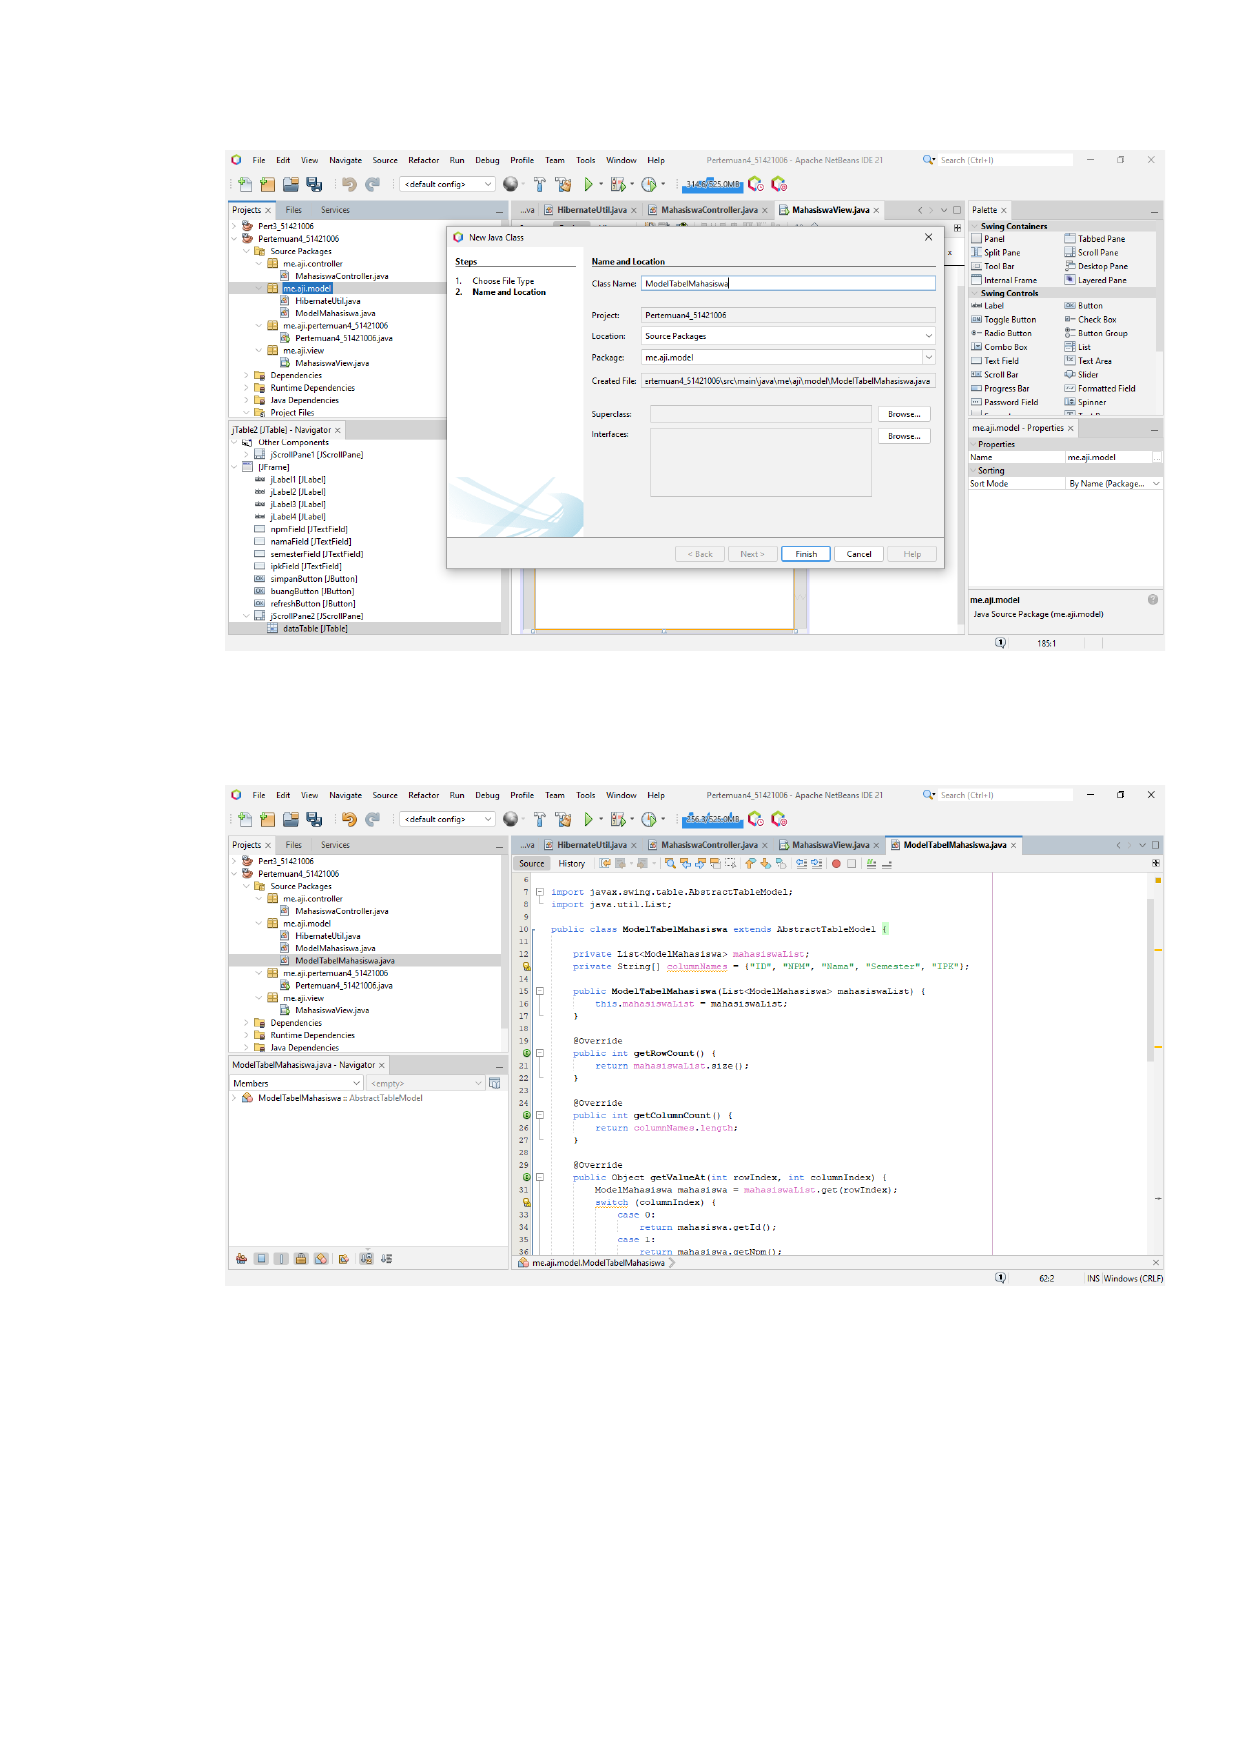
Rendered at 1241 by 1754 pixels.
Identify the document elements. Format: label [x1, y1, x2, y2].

picture [225, 150, 1166, 651]
picture [225, 785, 1166, 1286]
